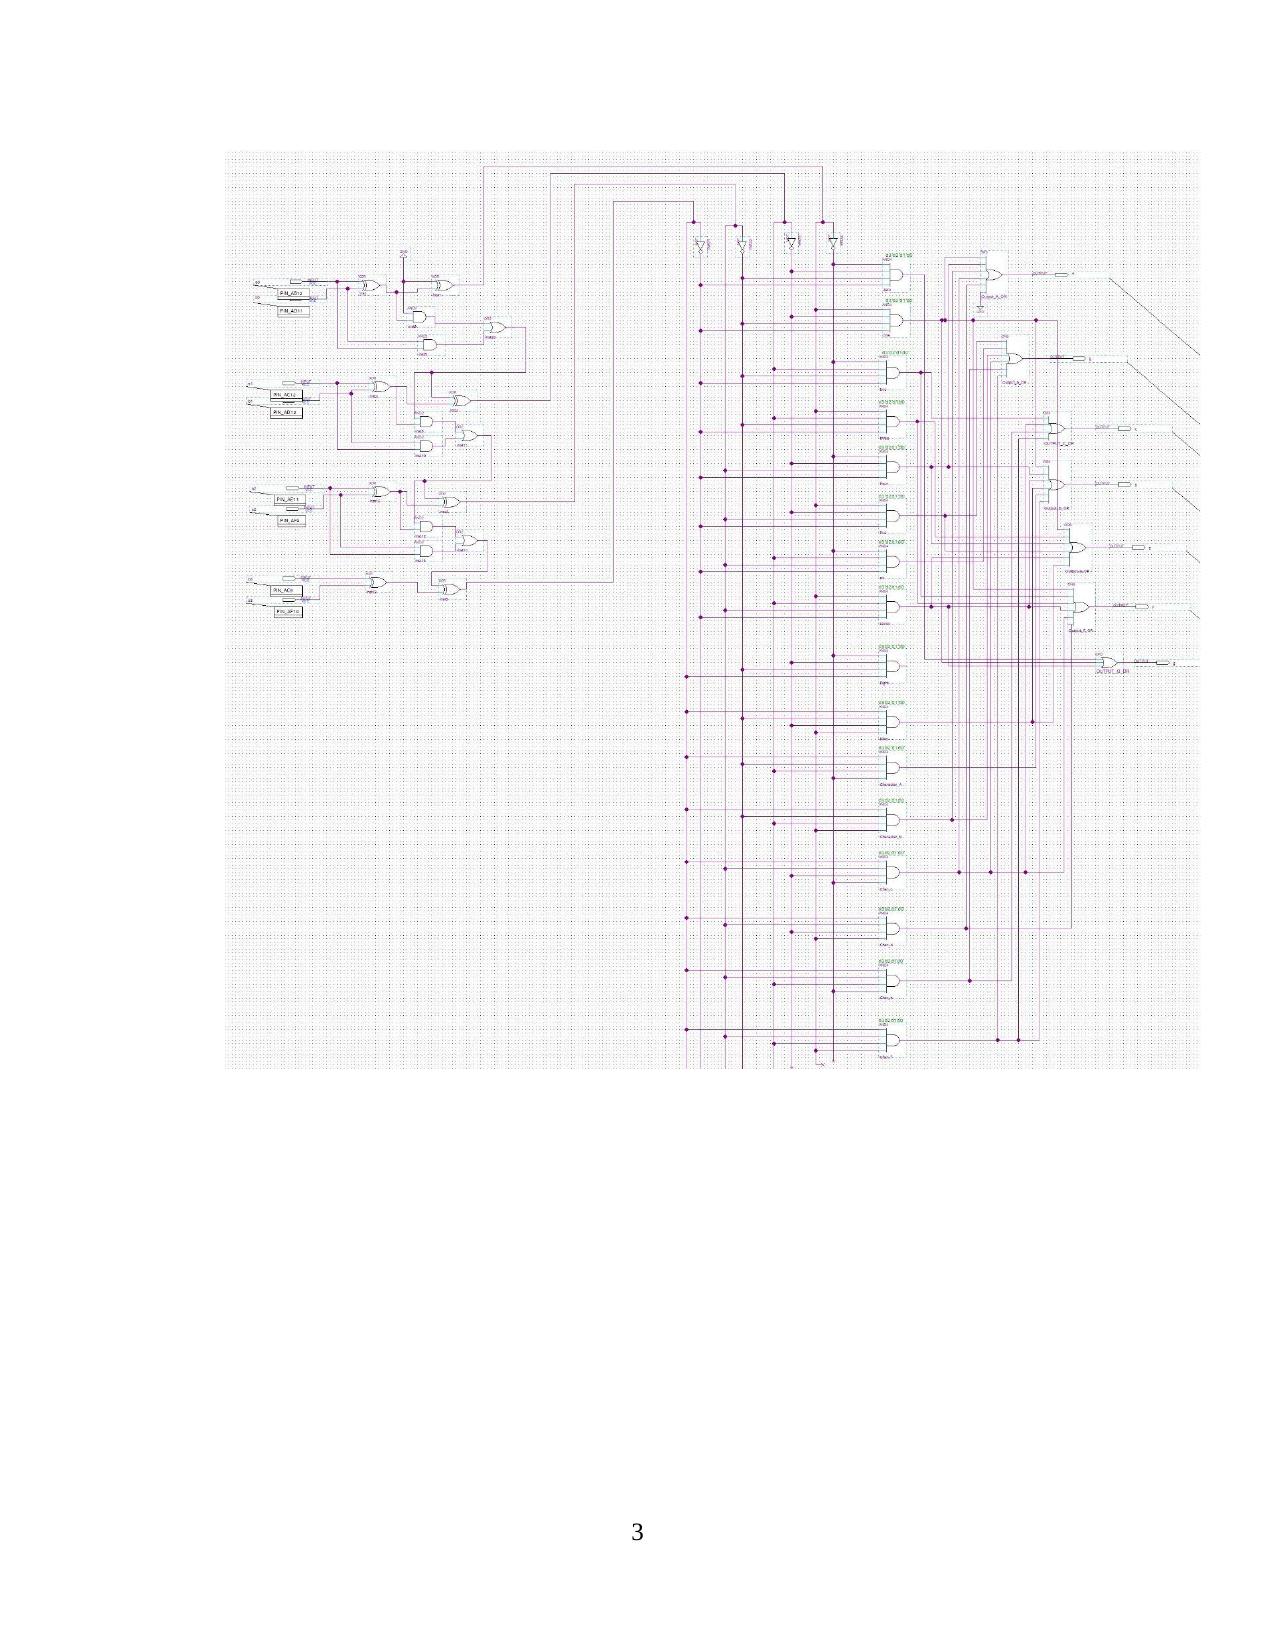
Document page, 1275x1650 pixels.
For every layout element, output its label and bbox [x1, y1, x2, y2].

picture [225, 150, 1200, 1069]
